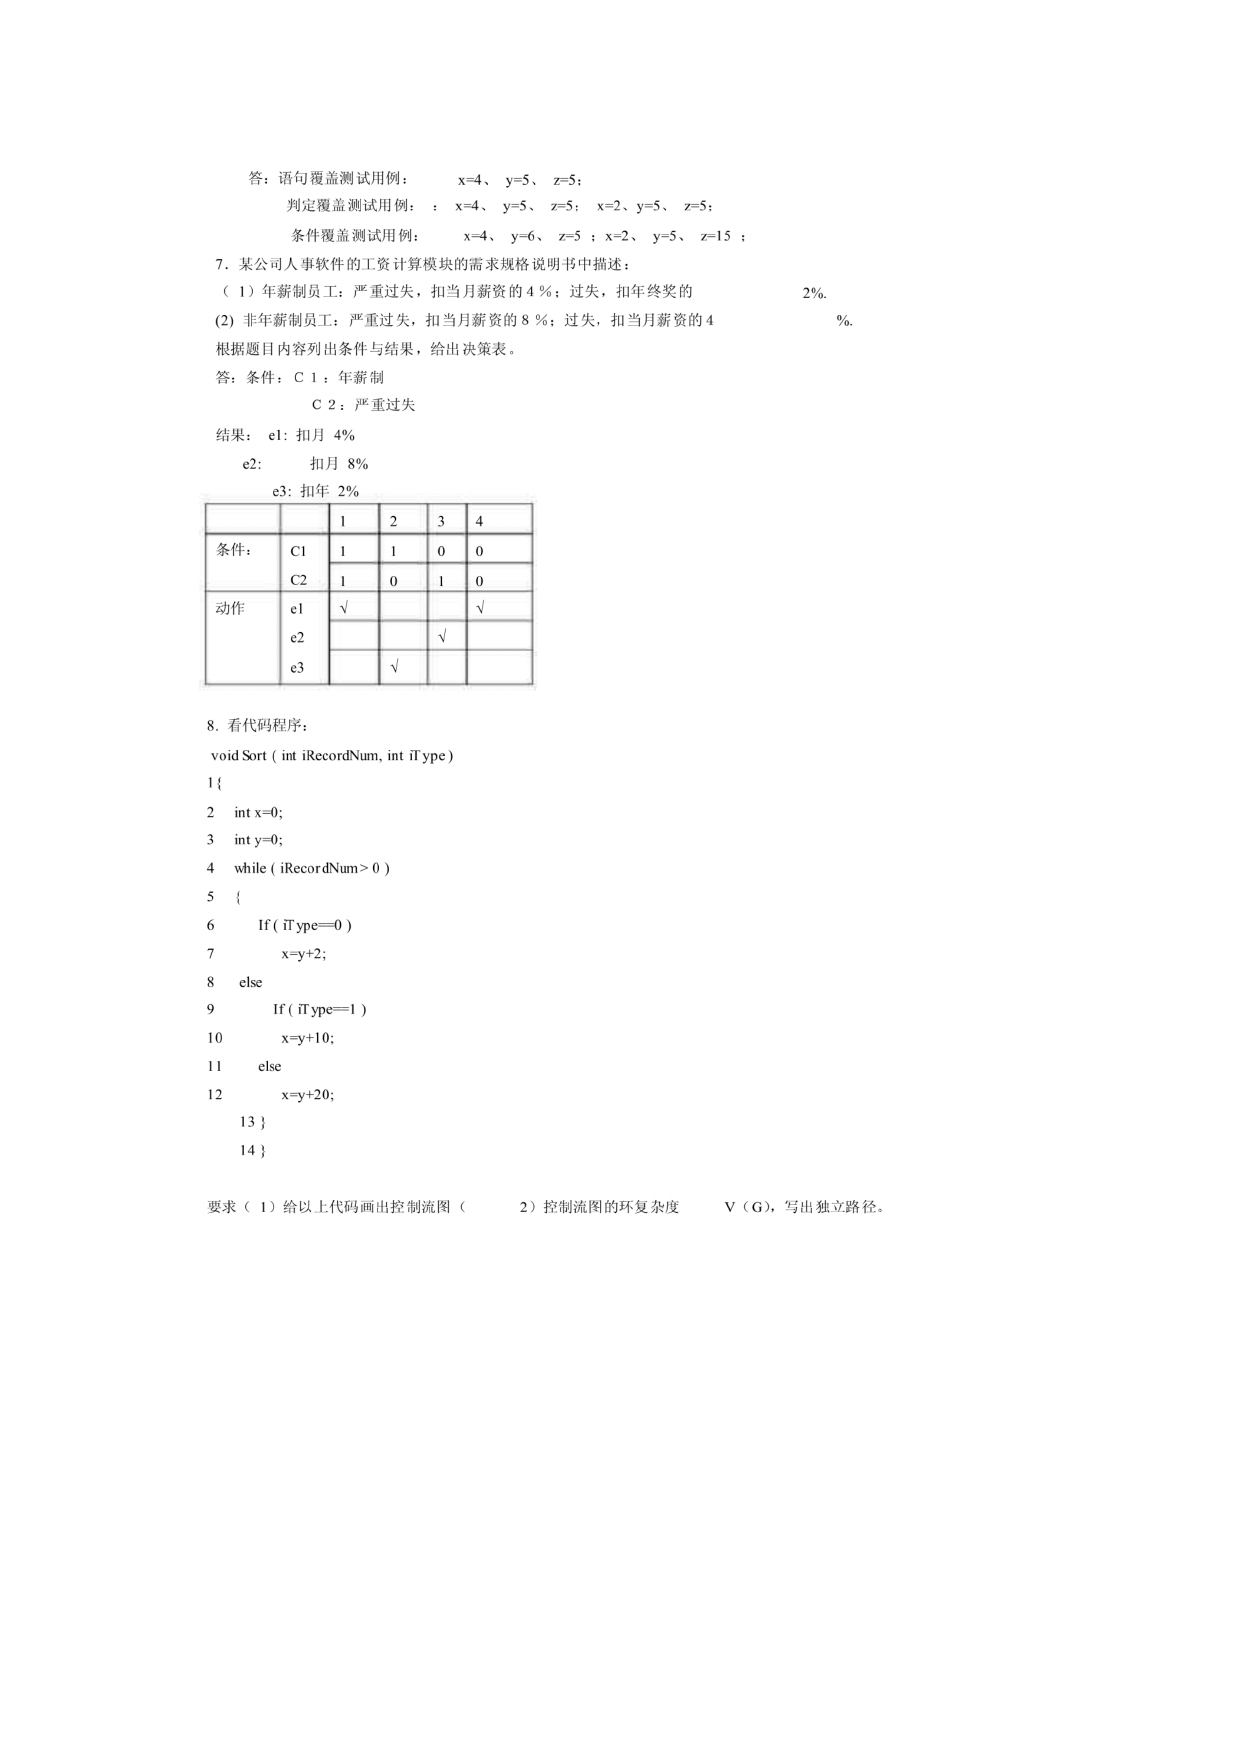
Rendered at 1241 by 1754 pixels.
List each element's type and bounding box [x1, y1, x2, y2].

picture [187, 162, 1053, 699]
picture [187, 714, 1053, 1226]
